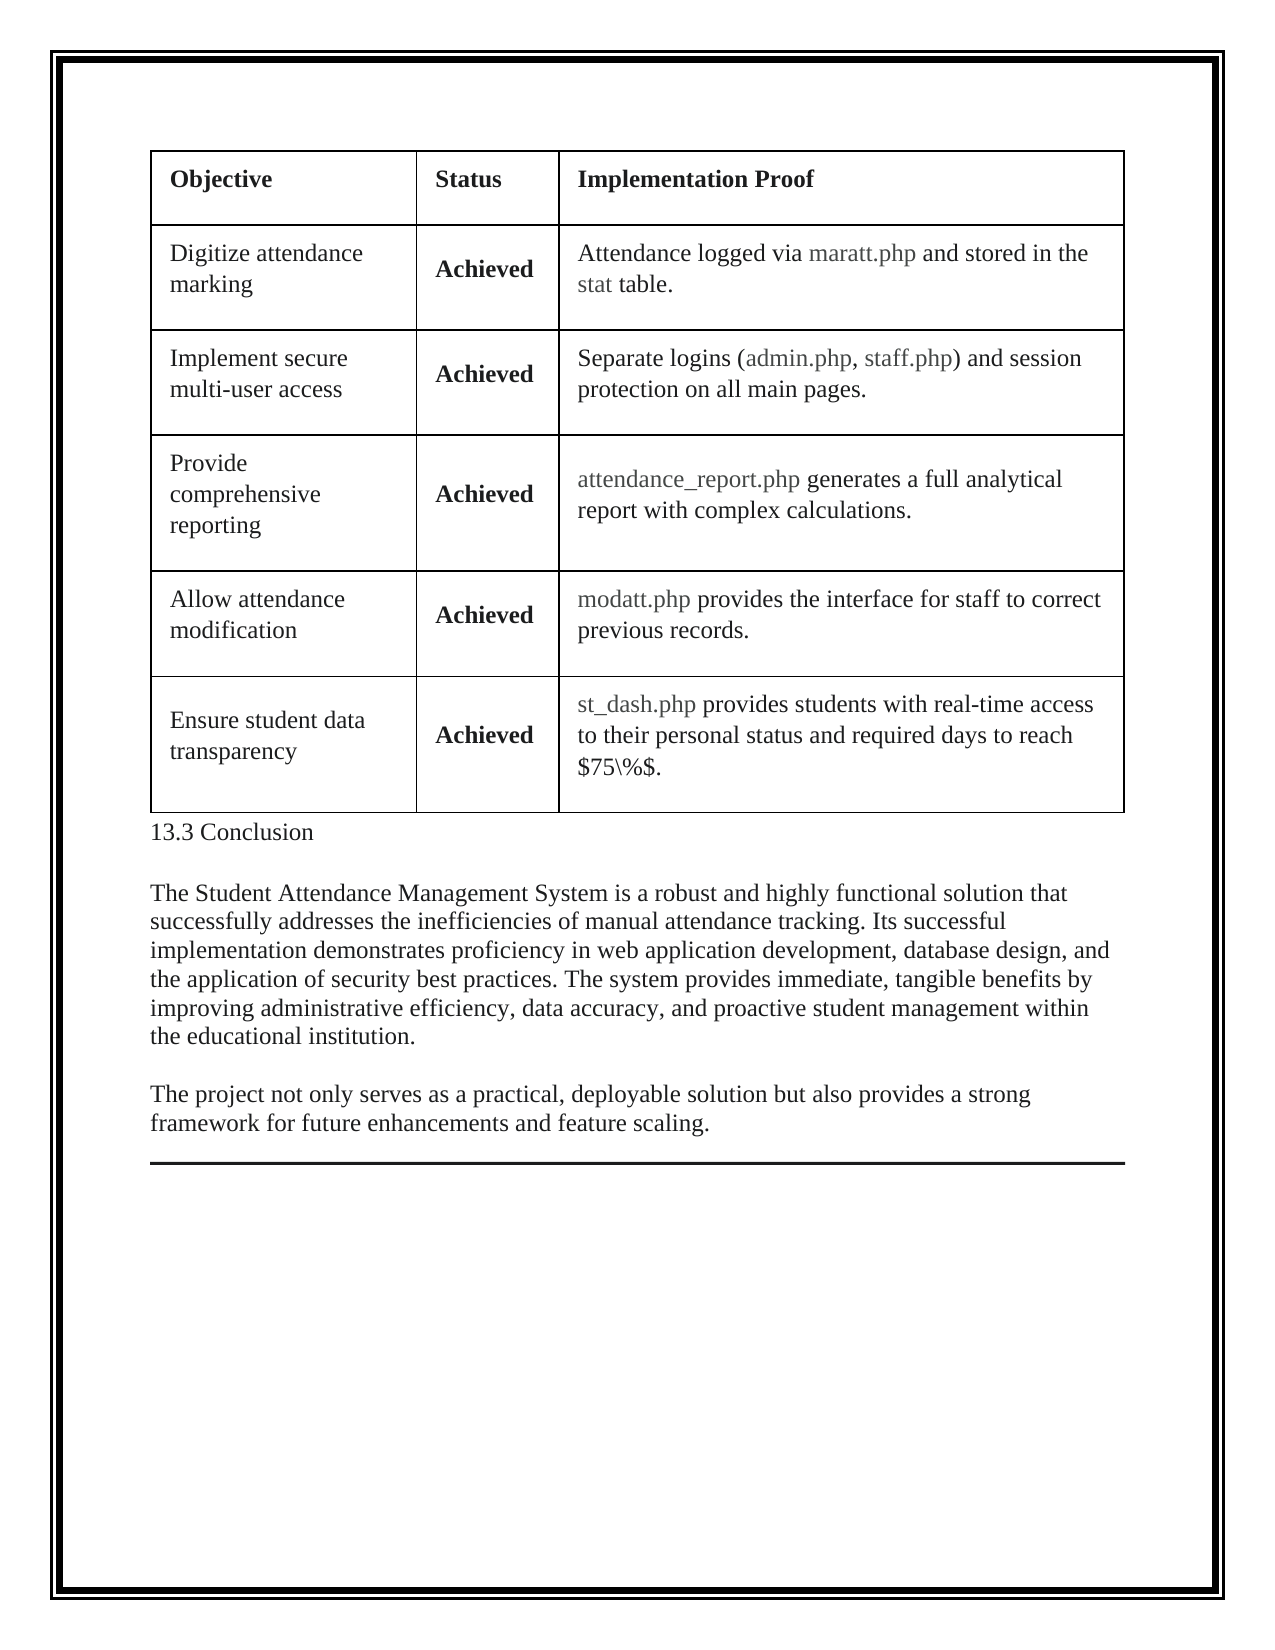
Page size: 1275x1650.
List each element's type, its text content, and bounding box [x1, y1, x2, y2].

table_header Objective [152, 152, 416, 224]
subtitle 13.3 Conclusion [150, 817, 1125, 846]
table_header Implementation Proof [560, 152, 1123, 224]
table_cell Achieved [417, 677, 558, 812]
table_cell modatt.php provides the interface for staff to correct previous records. [560, 572, 1123, 676]
table_header Status [417, 152, 558, 224]
table_cell Achieved [417, 572, 558, 676]
table_cell Allow attendance modification [152, 572, 416, 676]
table_cell Digitize attendance marking [152, 226, 416, 329]
table_cell Achieved [417, 331, 558, 434]
text The Student Attendance Management System is a robust and highly functional solution that successfully addresses the inefficiencies of manual attendance tracking. Its successful implementation demonstrates proficiency in web application development, database design, and the application of security best practices. The system provides immediate, tangible benefits by improving administrative efficiency, data accuracy, and proactive student management within the educational institution. [150, 878, 1125, 1050]
table_cell Achieved [417, 436, 558, 570]
table_cell Implement secure multi-user access [152, 331, 416, 434]
table_cell Ensure student data transparency [152, 677, 416, 812]
table_cell attendance_report.php generates a full analytical report with complex calculations. [560, 436, 1123, 570]
table_cell Achieved [417, 226, 558, 329]
text The project not only serves as a practical, deployable solution but also provides a strong framework for future enhancements and feature scaling. [150, 1079, 1125, 1137]
table_cell Separate logins (admin.php, staff.php) and session protection on all main pages. [560, 331, 1123, 434]
table_cell Provide comprehensive reporting [152, 436, 416, 570]
table_cell Attendance logged via maratt.php and stored in the stat table. [560, 226, 1123, 329]
table_cell st_dash.php provides students with real-time access to their personal status and required days to reach $75\%$. [560, 677, 1123, 812]
